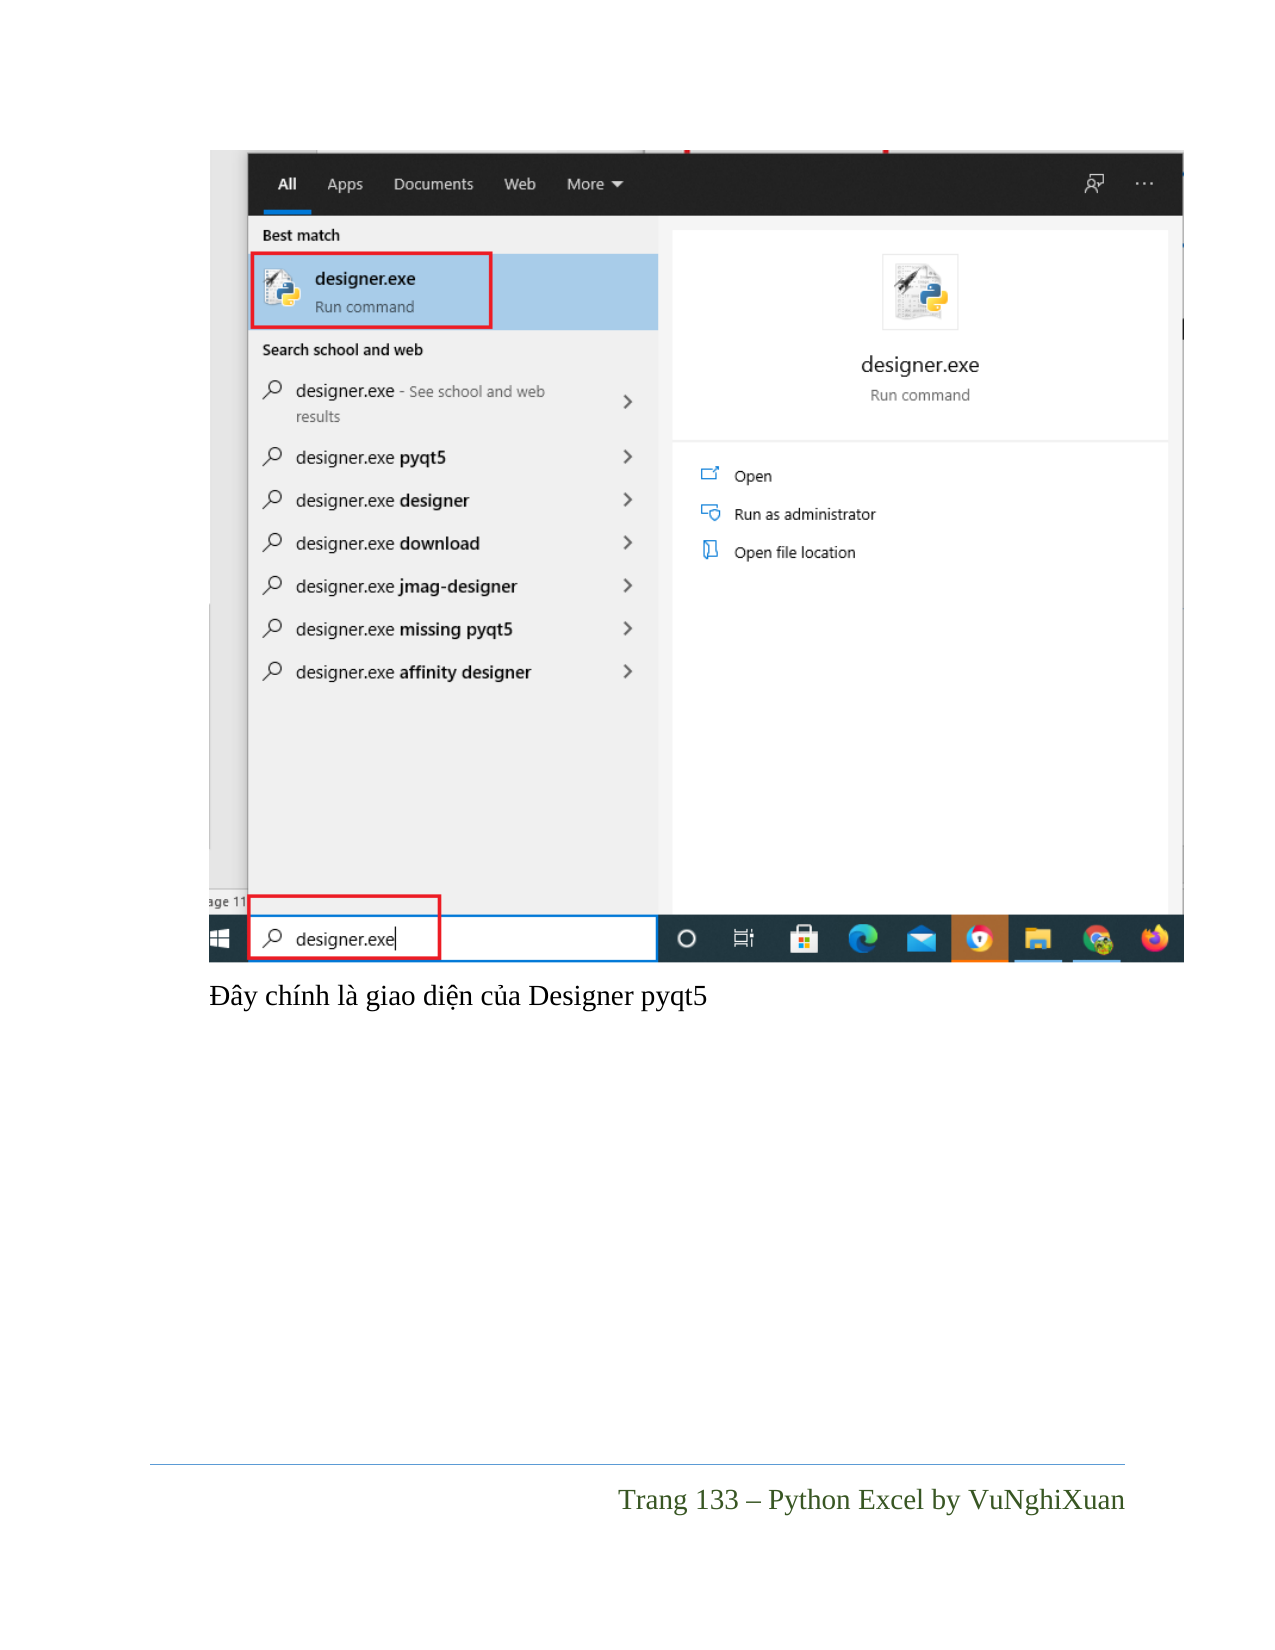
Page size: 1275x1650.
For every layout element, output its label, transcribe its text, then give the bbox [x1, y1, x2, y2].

picture [209, 150, 1184, 966]
text Đây chính là giao diện của Designer pyqt5 [150, 978, 1125, 1012]
